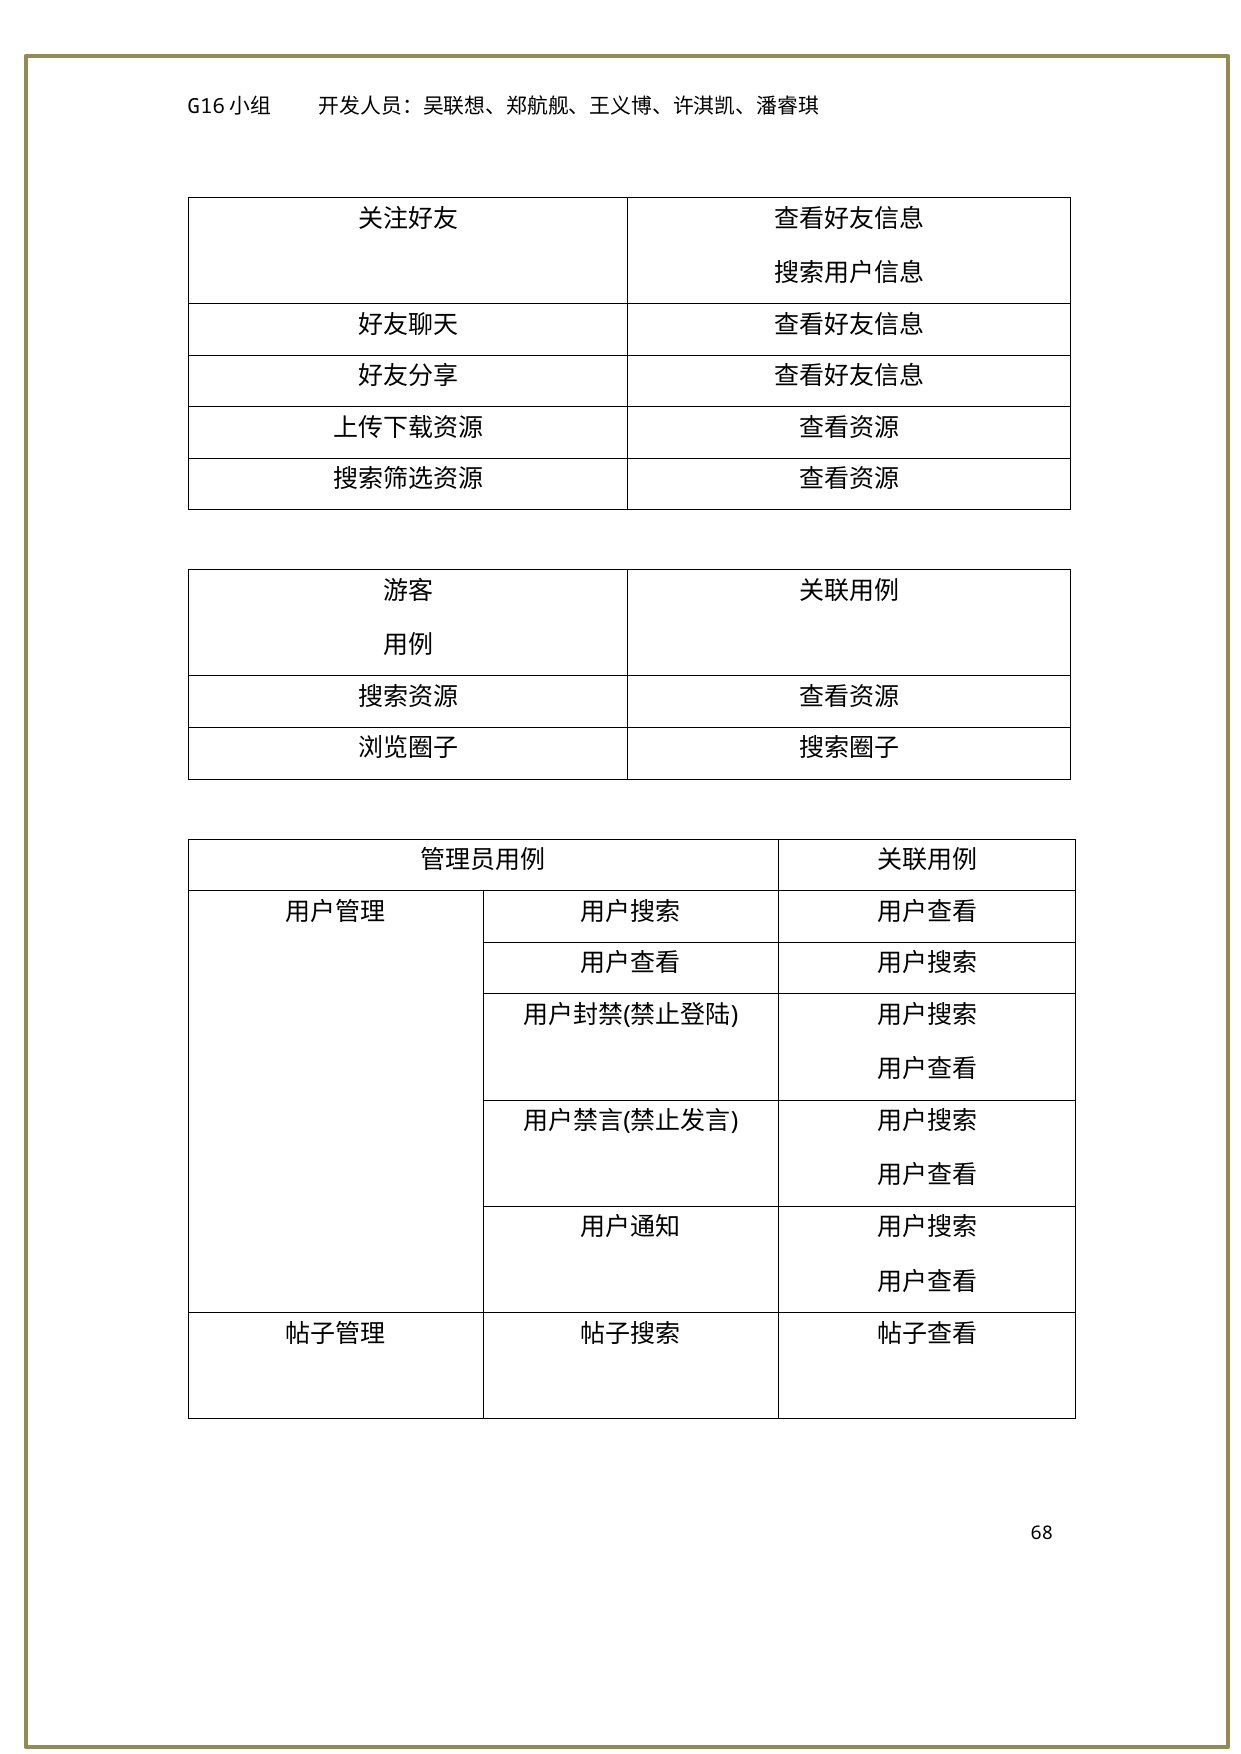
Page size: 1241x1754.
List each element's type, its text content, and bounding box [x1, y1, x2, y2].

table_cell 查看好友信息 [628, 304, 1070, 354]
table_cell 关注好友 [189, 198, 627, 303]
table_cell 查看资源 [628, 676, 1070, 727]
table_cell 搜索圈子 [628, 728, 1070, 778]
table_cell 帖子管理 [189, 1313, 483, 1418]
table_cell 用户封禁(禁止登陆) [484, 994, 778, 1099]
table_cell 用户搜索 用户查看 [779, 1207, 1075, 1312]
table_cell 好友分享 [189, 356, 627, 406]
table_cell 搜索筛选资源 [189, 459, 627, 509]
table_header 游客 用例 [189, 570, 627, 675]
table_cell 用户管理 [189, 891, 483, 1312]
table_cell 用户通知 [484, 1207, 778, 1312]
table_header 关联用例 [779, 840, 1075, 890]
table_cell 查看资源 [628, 407, 1070, 458]
table_cell 浏览圈子 [189, 728, 627, 778]
table_cell 查看好友信息 [628, 356, 1070, 406]
table_cell 用户查看 [484, 943, 778, 993]
table_cell 搜索资源 [189, 676, 627, 727]
table_cell 用户搜索 [484, 891, 778, 942]
table_cell 用户禁言(禁止发言) [484, 1101, 778, 1206]
table_header 关联用例 [628, 570, 1070, 675]
table_header 管理员用例 [189, 840, 778, 890]
table_cell 用户搜索 [779, 943, 1075, 993]
table_cell 用户查看 [779, 891, 1075, 942]
table_cell 用户搜索 用户查看 [779, 994, 1075, 1099]
table_cell 查看好友信息 搜索用户信息 [628, 198, 1070, 303]
table_cell 好友聊天 [189, 304, 627, 354]
table_cell 查看资源 [628, 459, 1070, 509]
table_cell 用户搜索 用户查看 [779, 1101, 1075, 1206]
table_cell 帖子搜索 [484, 1313, 778, 1418]
table_cell 帖子查看 [779, 1313, 1075, 1418]
table_cell 上传下载资源 [189, 407, 627, 458]
